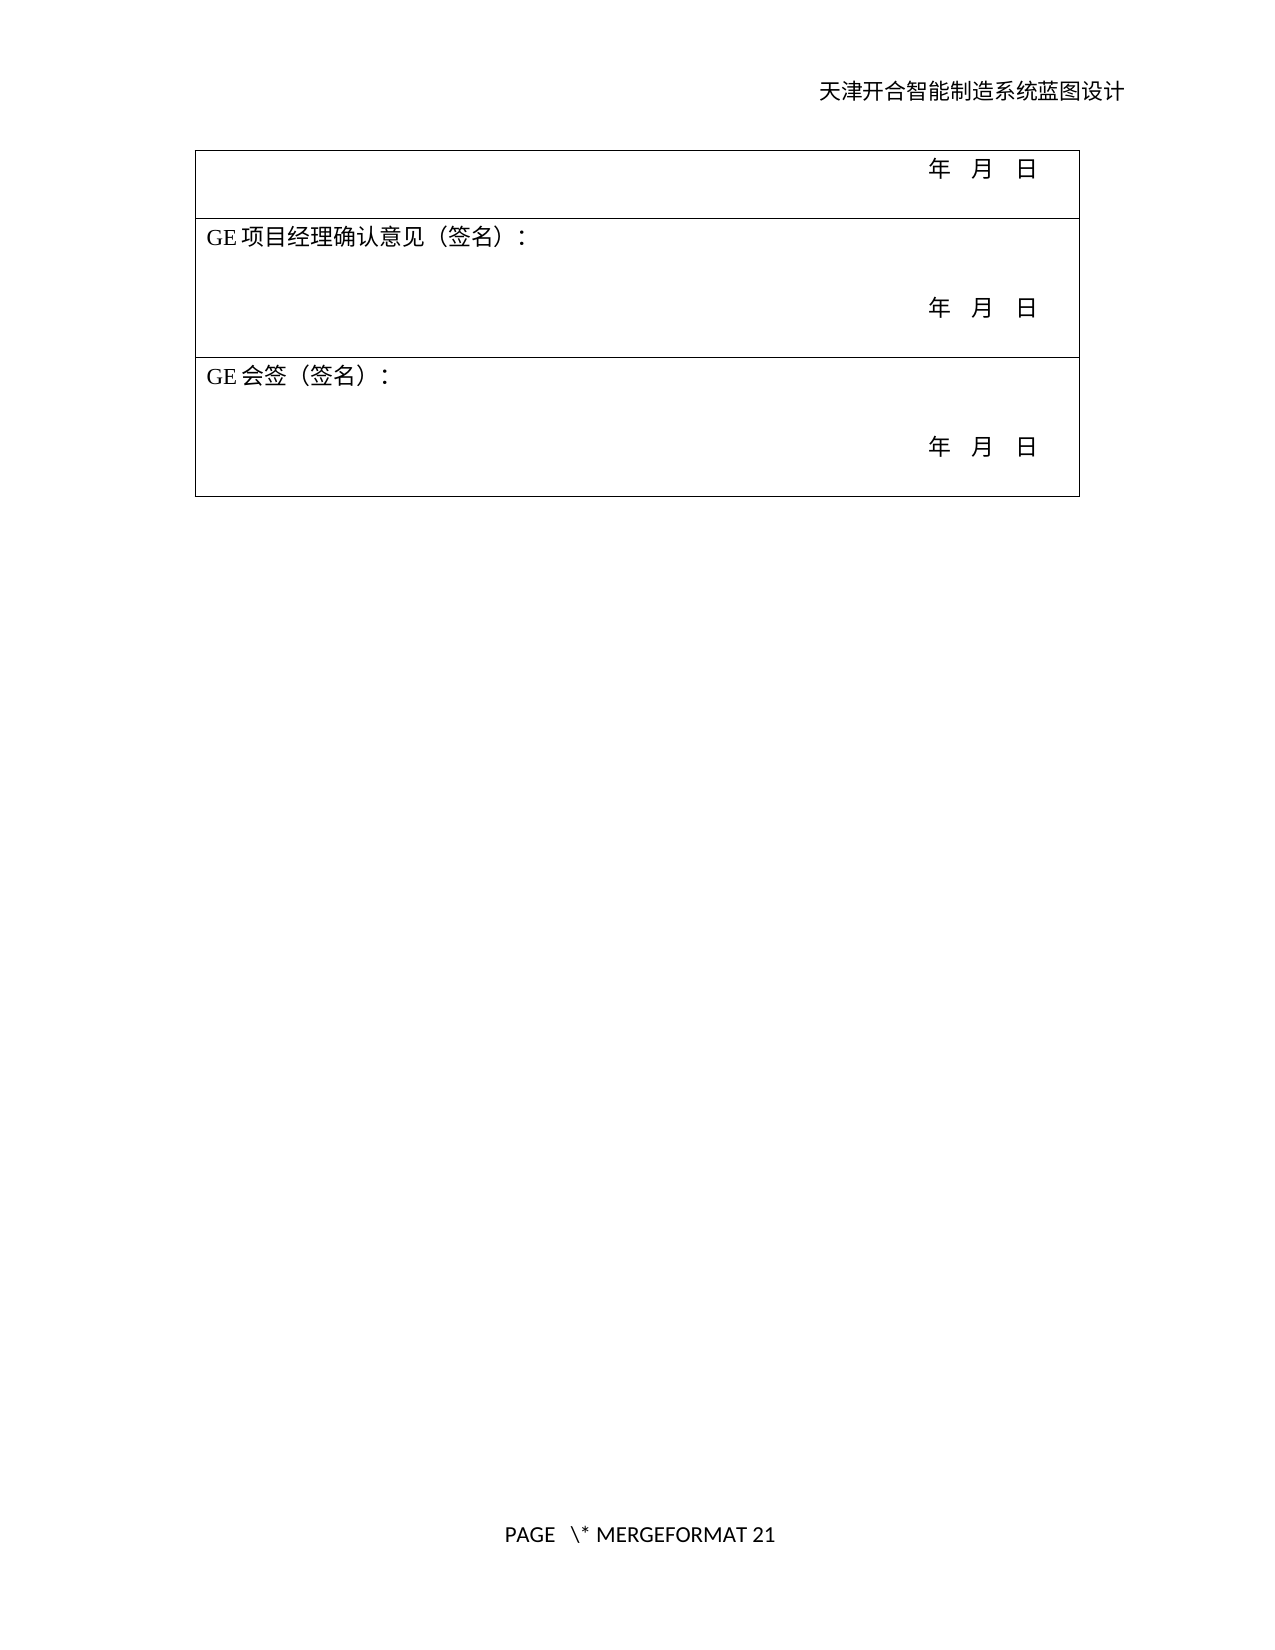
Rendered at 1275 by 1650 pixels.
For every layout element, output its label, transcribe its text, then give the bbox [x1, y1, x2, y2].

table_cell GE会签（签名）： 年 月 日 [196, 358, 1079, 496]
table_cell 开合会签（签名）： 年 月 日 [196, 151, 1079, 218]
table_cell GE项目经理确认意见（签名）： 年 月 日 [196, 219, 1079, 357]
